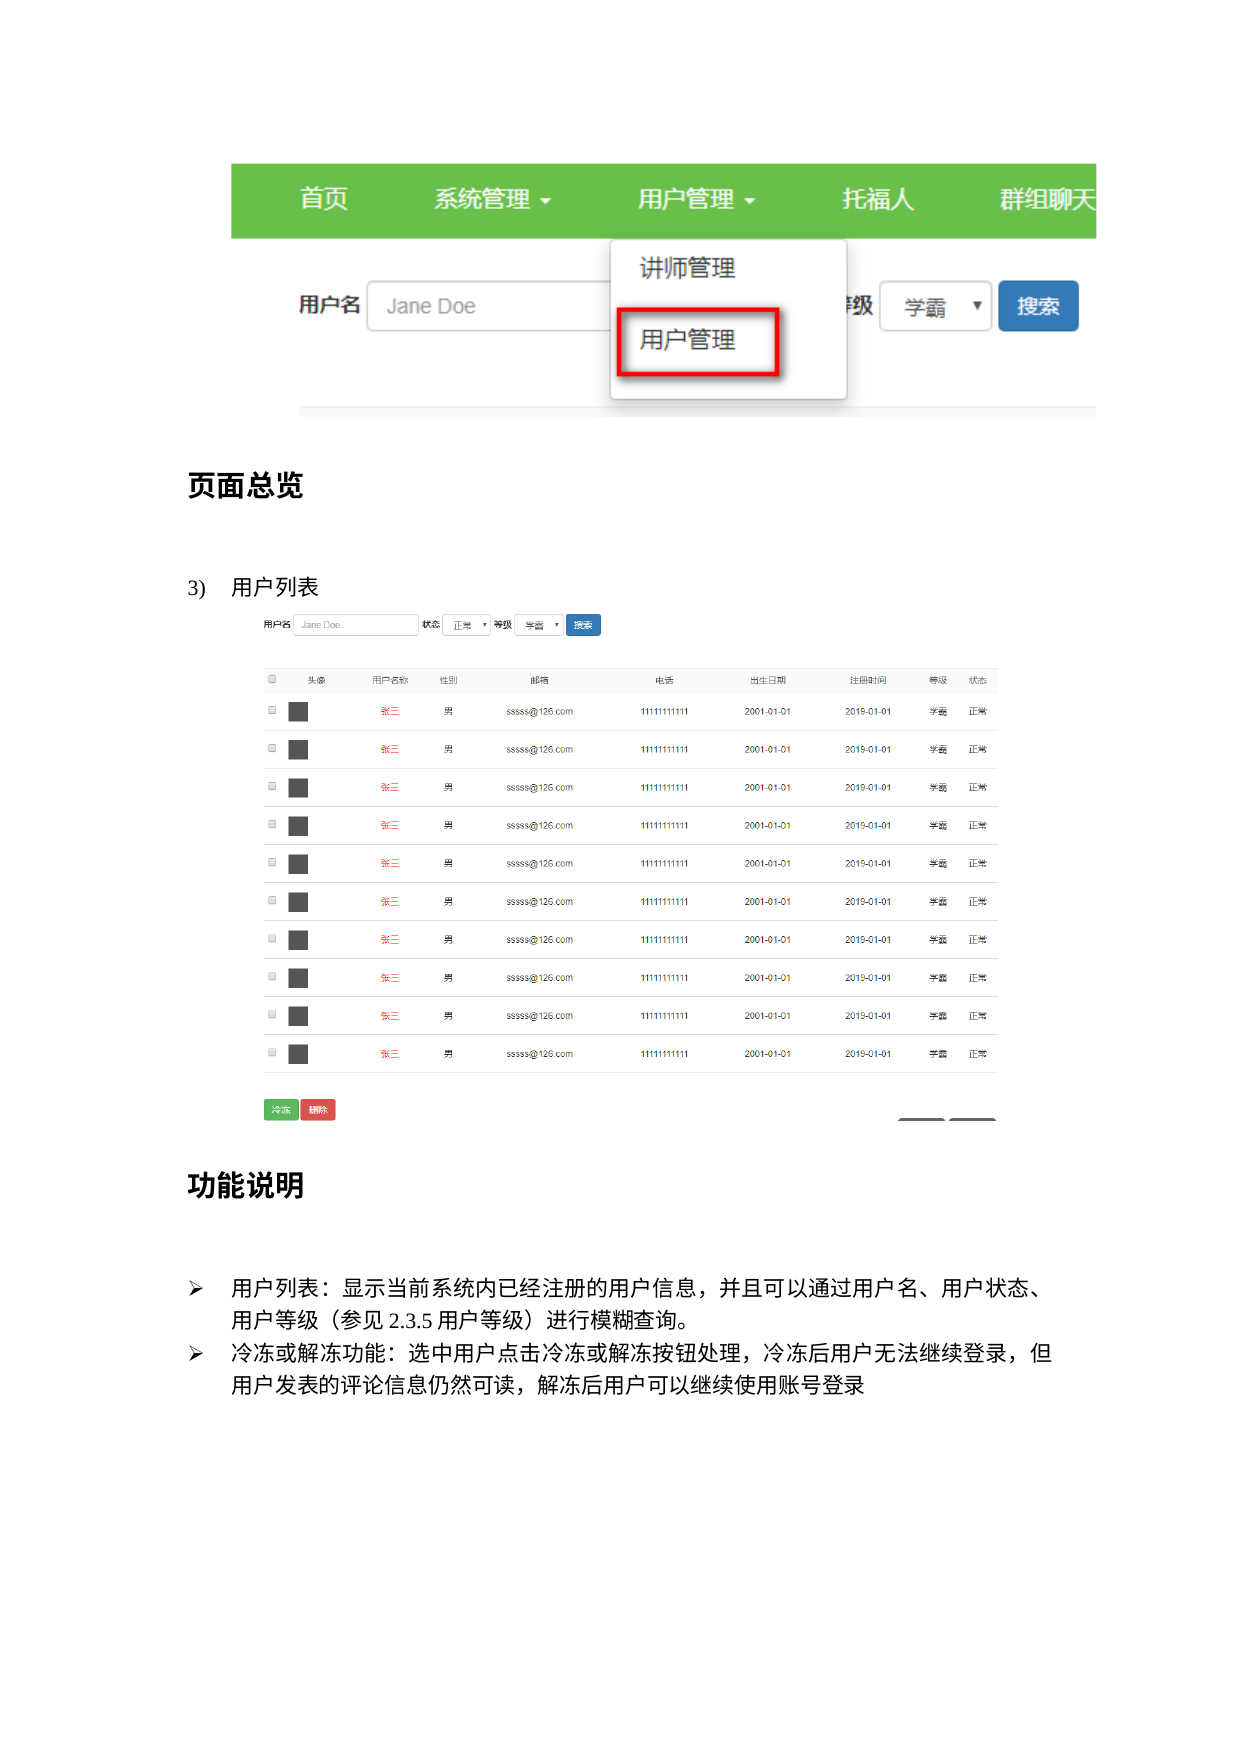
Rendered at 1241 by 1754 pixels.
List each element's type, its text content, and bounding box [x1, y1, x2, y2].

list 用户列表 [187, 570, 1053, 602]
list 冷冻或解冻功能：选中用户点击冷冻或解冻按钮处理，冷冻后用户无法继续登录，但用户发表的评论信息仍然可读，解冻后用户可以继续使用账号登录 [187, 1336, 1053, 1401]
list 用户列表：显示当前系统内已经注册的用户信息，并且可以通过用户名、用户状态、用户等级（参见2.3.5用户等级）进行模糊查询。 [187, 1271, 1053, 1336]
picture [187, 602, 1053, 1121]
subtitle 功能说明 [187, 1152, 1053, 1217]
subtitle 页面总览 [187, 451, 1053, 516]
picture [231, 162, 1097, 417]
